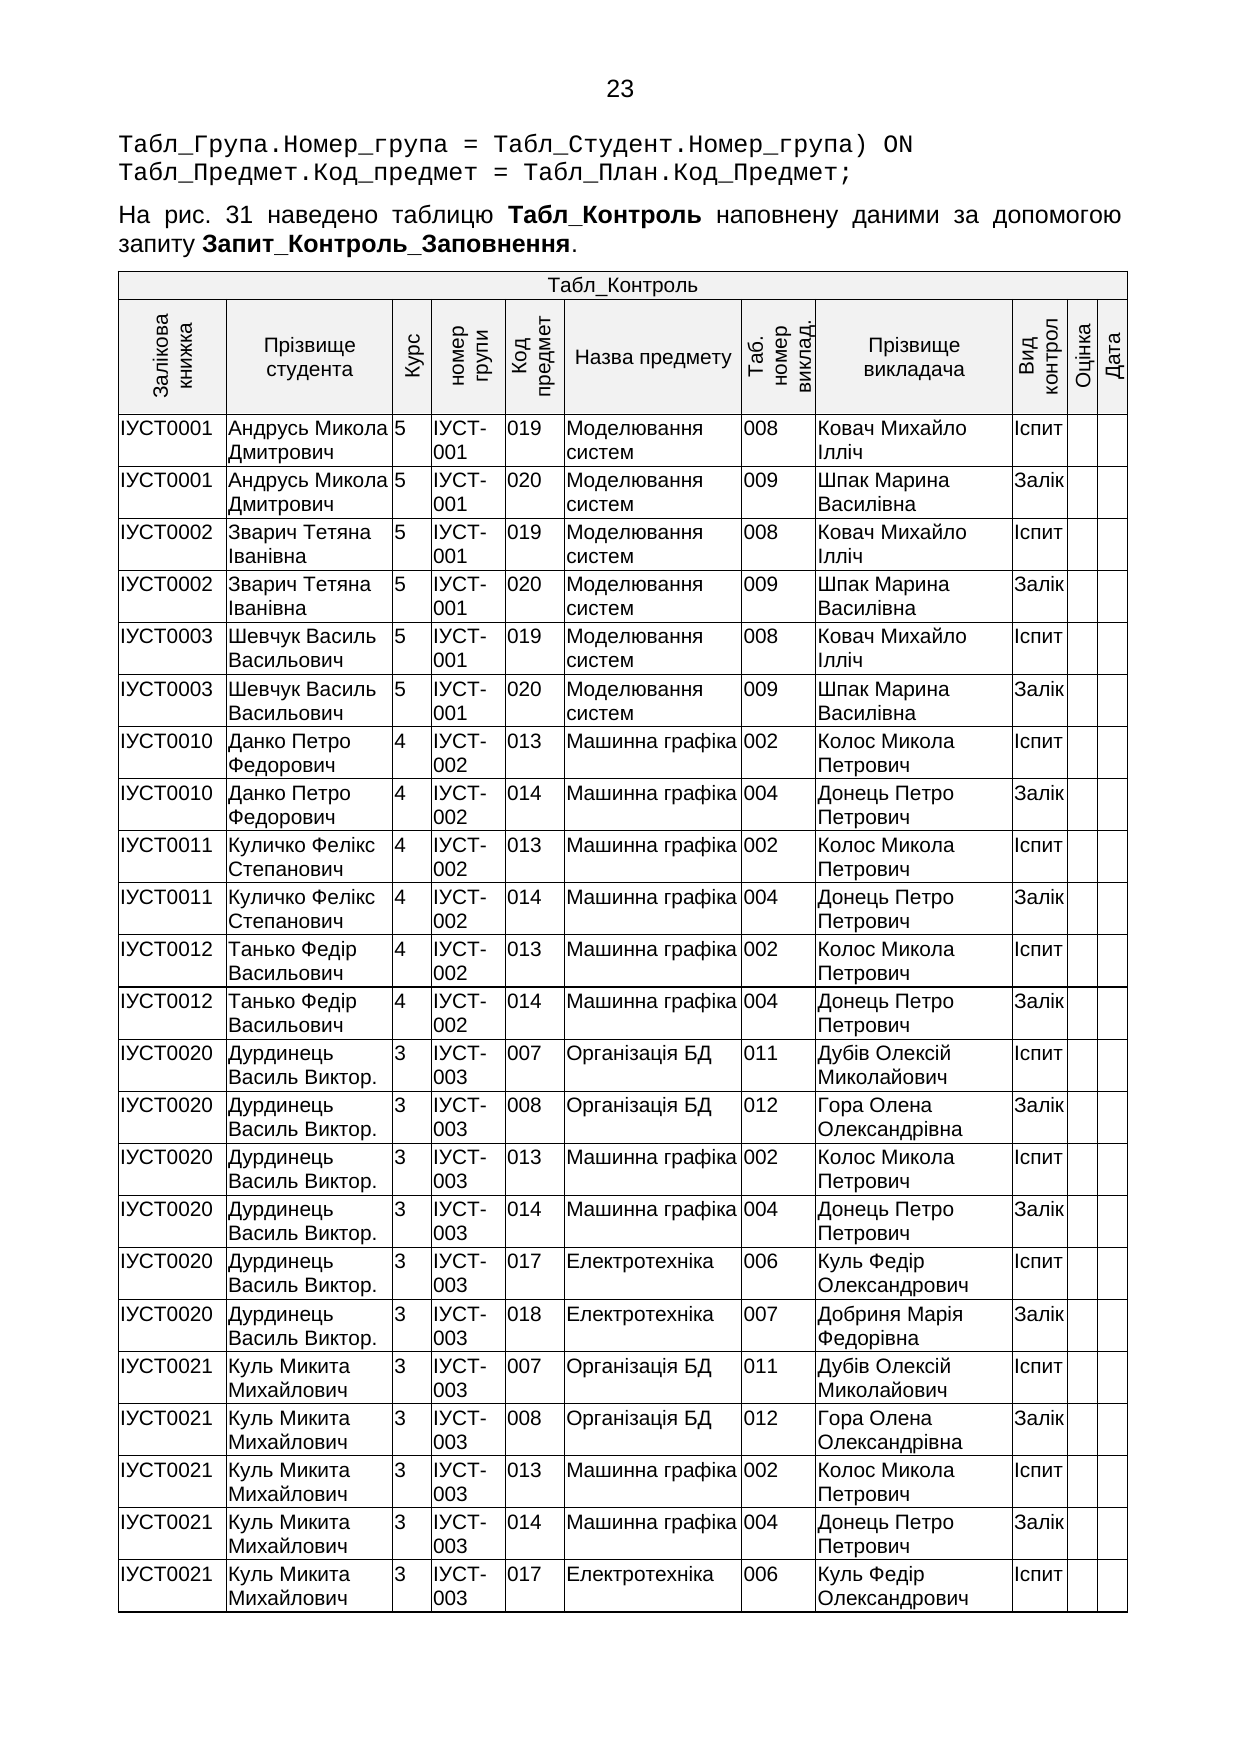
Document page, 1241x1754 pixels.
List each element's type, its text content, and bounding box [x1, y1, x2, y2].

table_cell Моделювання систем [565, 675, 741, 726]
table_cell Прізвище викладача [816, 300, 1012, 413]
table_cell ІУСТ-003 [432, 1300, 505, 1351]
table_cell Вид контролю [1013, 300, 1067, 413]
table_cell [1068, 1248, 1097, 1299]
table_cell Залік [1013, 467, 1067, 518]
table_cell Іспит [1013, 935, 1067, 986]
table_cell 4 [393, 727, 431, 778]
table_cell [1098, 988, 1127, 1038]
table_cell Куль Микита Михайлович [227, 1404, 392, 1455]
table_cell [1068, 779, 1097, 830]
table_cell Залік [1013, 675, 1067, 726]
table_cell 013 [506, 831, 564, 882]
table_cell [1098, 1352, 1127, 1403]
table_cell [1098, 571, 1127, 622]
table_cell [1098, 623, 1127, 674]
table_cell 004 [742, 1508, 815, 1559]
table_cell [1068, 935, 1097, 986]
table_cell Залік [1013, 1196, 1067, 1247]
table_cell Гора Олена Олександрівна [816, 1404, 1012, 1455]
table_cell ІУСТ-001 [432, 623, 505, 674]
table_cell 4 [393, 935, 431, 986]
table_cell Іспит [1013, 415, 1067, 466]
table_cell 007 [742, 1300, 815, 1351]
table_cell 009 [742, 675, 815, 726]
table_cell ІУСТ-002 [432, 831, 505, 882]
table_cell Назва предмету [565, 300, 741, 413]
table_cell [1068, 1300, 1097, 1351]
text На рис. 31 наведено таблицю Табл_Контроль наповнену даними за допомогою запиту Запит_Контроль_Заповнення. [118, 201, 1122, 258]
table_cell 020 [506, 571, 564, 622]
table_cell ІУСТ0020 [119, 1196, 226, 1247]
table_cell Курс [393, 300, 431, 413]
table_cell 3 [393, 1196, 431, 1247]
table_cell 011 [742, 1040, 815, 1091]
table_cell 5 [393, 415, 431, 466]
table_header Табл_Контроль [119, 272, 1127, 299]
table_cell Куль Федір Олександрович [816, 1248, 1012, 1299]
table_cell 014 [506, 1196, 564, 1247]
table_cell Організація БД [565, 1092, 741, 1143]
table_cell Моделювання систем [565, 571, 741, 622]
table_cell Колос Микола Петрович [816, 935, 1012, 986]
table_cell [1068, 1092, 1097, 1143]
table_cell ІУСТ-001 [432, 675, 505, 726]
table_cell ІУСТ0021 [119, 1404, 226, 1455]
table_cell 020 [506, 675, 564, 726]
table_cell 002 [742, 1456, 815, 1507]
table_cell 008 [742, 623, 815, 674]
table_cell Машинна графіка [565, 1508, 741, 1559]
table_cell ІУСТ-002 [432, 779, 505, 830]
table_cell Андрусь Микола Дмитрович [227, 467, 392, 518]
table_cell [1068, 727, 1097, 778]
table_cell Іспит [1013, 831, 1067, 882]
table_cell [1068, 1144, 1097, 1195]
table_cell 4 [393, 779, 431, 830]
table_cell Машинна графіка [565, 1144, 741, 1195]
table_cell [1098, 675, 1127, 726]
table_cell Машинна графіка [565, 988, 741, 1038]
table_cell Залікова книжка [119, 300, 226, 413]
table_cell Ковач Михайло Ілліч [816, 623, 1012, 674]
table_cell 020 [506, 467, 564, 518]
table_cell 004 [742, 1196, 815, 1247]
table_cell Залік [1013, 1508, 1067, 1559]
table_cell 008 [506, 1092, 564, 1143]
table_cell [1068, 831, 1097, 882]
table_cell Залік [1013, 779, 1067, 830]
table_cell ІУСТ0020 [119, 1248, 226, 1299]
table_cell 5 [393, 519, 431, 570]
table_cell [1068, 571, 1097, 622]
table_cell [1098, 1144, 1127, 1195]
table_cell ІУСТ0012 [119, 935, 226, 986]
table_cell 002 [742, 727, 815, 778]
table_cell Моделювання систем [565, 623, 741, 674]
table_cell 3 [393, 1352, 431, 1403]
table_cell ІУСТ0021 [119, 1560, 226, 1611]
table_cell Машинна графіка [565, 935, 741, 986]
table_cell [1098, 1092, 1127, 1143]
table_cell [1068, 1404, 1097, 1455]
table_cell ІУСТ-003 [432, 1404, 505, 1455]
table_cell 3 [393, 1404, 431, 1455]
table_cell ІУСТ-003 [432, 1456, 505, 1507]
table_cell [1068, 1560, 1097, 1611]
table_cell Машинна графіка [565, 883, 741, 934]
table_cell 019 [506, 415, 564, 466]
table_cell 013 [506, 727, 564, 778]
table_cell Машинна графіка [565, 1456, 741, 1507]
table_cell Залік [1013, 1092, 1067, 1143]
table_cell ІУСТ-003 [432, 1352, 505, 1403]
table_cell Дата [1098, 300, 1127, 413]
table_cell [1098, 415, 1127, 466]
table_cell 014 [506, 883, 564, 934]
table_cell Куль Микита Михайлович [227, 1508, 392, 1559]
table_cell Моделювання систем [565, 415, 741, 466]
table_cell ІУСТ0010 [119, 727, 226, 778]
table_cell ІУСТ0001 [119, 415, 226, 466]
table_cell 3 [393, 1456, 431, 1507]
table_cell Донець Петро Петрович [816, 1508, 1012, 1559]
table_cell Дубів Олексій Миколайович [816, 1352, 1012, 1403]
table_cell [1068, 988, 1097, 1038]
table_cell 4 [393, 988, 431, 1038]
table_cell ІУСТ-003 [432, 1144, 505, 1195]
table_cell Іспит [1013, 623, 1067, 674]
table_cell Зварич Тетяна Іванівна [227, 571, 392, 622]
table_cell Дурдинець Василь Виктор. [227, 1248, 392, 1299]
table_cell Дурдинець Василь Виктор. [227, 1144, 392, 1195]
table_cell ІУСТ-003 [432, 1196, 505, 1247]
table_cell [1098, 519, 1127, 570]
table_cell 012 [742, 1404, 815, 1455]
table_cell 008 [742, 415, 815, 466]
table_cell [1098, 1040, 1127, 1091]
table_cell Машинна графіка [565, 779, 741, 830]
table_cell [1098, 1248, 1127, 1299]
table_cell 004 [742, 988, 815, 1038]
table_cell 4 [393, 831, 431, 882]
table_cell 009 [742, 571, 815, 622]
table_cell [1098, 1196, 1127, 1247]
table_cell 018 [506, 1300, 564, 1351]
table_cell Куль Микита Михайлович [227, 1352, 392, 1403]
table_cell 014 [506, 988, 564, 1038]
table_cell 008 [506, 1404, 564, 1455]
table_cell Зварич Тетяна Іванівна [227, 519, 392, 570]
table_cell Ковач Михайло Ілліч [816, 519, 1012, 570]
table_cell Електротехніка [565, 1248, 741, 1299]
table_cell ІУСТ-003 [432, 1092, 505, 1143]
table_cell ІУСТ-002 [432, 727, 505, 778]
table_cell 004 [742, 779, 815, 830]
table_cell 012 [742, 1092, 815, 1143]
table_cell Дубів Олексій Миколайович [816, 1040, 1012, 1091]
table_cell Залік [1013, 571, 1067, 622]
table_cell Шпак Марина Василівна [816, 571, 1012, 622]
table_cell Донець Петро Петрович [816, 988, 1012, 1038]
table_cell [1098, 1456, 1127, 1507]
table_cell Організація БД [565, 1352, 741, 1403]
table_cell Добриня Марія Федорівна [816, 1300, 1012, 1351]
table_cell Колос Микола Петрович [816, 727, 1012, 778]
table_cell 006 [742, 1560, 815, 1611]
table_cell ІУСТ-002 [432, 935, 505, 986]
table_cell ІУСТ0021 [119, 1352, 226, 1403]
table_cell 014 [506, 1508, 564, 1559]
table_cell ІУСТ-003 [432, 1040, 505, 1091]
table_cell [1098, 467, 1127, 518]
table_cell [1068, 1196, 1097, 1247]
table_cell 017 [506, 1560, 564, 1611]
table_cell 5 [393, 623, 431, 674]
table_cell 002 [742, 935, 815, 986]
table_cell 007 [506, 1352, 564, 1403]
table_cell Данко Петро Федорович [227, 727, 392, 778]
table_cell 002 [742, 1144, 815, 1195]
table_cell ІУСТ-001 [432, 571, 505, 622]
table_cell Дурдинець Василь Виктор. [227, 1300, 392, 1351]
table_cell Куль Микита Михайлович [227, 1560, 392, 1611]
table_cell Гора Олена Олександрівна [816, 1092, 1012, 1143]
table_cell Машинна графіка [565, 727, 741, 778]
table_cell Іспит [1013, 1040, 1067, 1091]
table_cell Машинна графіка [565, 1196, 741, 1247]
table_cell Іспит [1013, 727, 1067, 778]
table_cell [1068, 415, 1097, 466]
table_cell ІУСТ0020 [119, 1300, 226, 1351]
table_cell Організація БД [565, 1404, 741, 1455]
table_cell ІУСТ0020 [119, 1092, 226, 1143]
table_cell 3 [393, 1300, 431, 1351]
table_cell 3 [393, 1040, 431, 1091]
table_cell 3 [393, 1248, 431, 1299]
table_cell Іспит [1013, 519, 1067, 570]
table_cell Колос Микола Петрович [816, 1144, 1012, 1195]
table_cell [1068, 519, 1097, 570]
table_cell Залік [1013, 1404, 1067, 1455]
table_cell ІУСТ0002 [119, 519, 226, 570]
table_cell [1068, 623, 1097, 674]
table_cell 014 [506, 779, 564, 830]
table_cell 4 [393, 883, 431, 934]
table_cell номер групи [432, 300, 505, 413]
table_cell Прізвище студента [227, 300, 392, 413]
table_cell Електротехніка [565, 1560, 741, 1611]
table_cell Куль Федір Олександрович [816, 1560, 1012, 1611]
table_cell Донець Петро Петрович [816, 883, 1012, 934]
table_cell 019 [506, 519, 564, 570]
table_cell Шевчук Василь Васильович [227, 675, 392, 726]
table_cell ІУСТ-001 [432, 519, 505, 570]
table_cell Танько Федір Васильович [227, 988, 392, 1038]
table_cell [1098, 1508, 1127, 1559]
table_cell ІУСТ0020 [119, 1040, 226, 1091]
table_cell Залік [1013, 883, 1067, 934]
table_cell ІУСТ-001 [432, 467, 505, 518]
table_cell 5 [393, 571, 431, 622]
table_cell [1098, 831, 1127, 882]
table_cell Оцінка [1068, 300, 1097, 413]
table_cell Донець Петро Петрович [816, 779, 1012, 830]
table_cell ІУСТ-003 [432, 1560, 505, 1611]
table_cell 002 [742, 831, 815, 882]
table_cell 017 [506, 1248, 564, 1299]
table_cell Куль Микита Михайлович [227, 1456, 392, 1507]
table_cell [1068, 1352, 1097, 1403]
table_cell Машинна графіка [565, 831, 741, 882]
table_cell 009 [742, 467, 815, 518]
table_cell Іспит [1013, 1560, 1067, 1611]
table_cell Танько Федір Васильович [227, 935, 392, 986]
table_cell Іспит [1013, 1352, 1067, 1403]
table_cell Код предмету [506, 300, 564, 413]
table_cell [1098, 779, 1127, 830]
table_cell 011 [742, 1352, 815, 1403]
table_cell Донець Петро Петрович [816, 1196, 1012, 1247]
table_cell Іспит [1013, 1248, 1067, 1299]
table_cell ІУСТ0001 [119, 467, 226, 518]
table_cell Дурдинець Василь Виктор. [227, 1196, 392, 1247]
table_cell Дурдинець Василь Виктор. [227, 1040, 392, 1091]
table_cell Дурдинець Василь Виктор. [227, 1092, 392, 1143]
table_cell [1098, 883, 1127, 934]
table_cell Моделювання систем [565, 519, 741, 570]
table_cell ІУСТ0002 [119, 571, 226, 622]
table_cell ІУСТ0011 [119, 883, 226, 934]
table_cell ІУСТ0012 [119, 988, 226, 1038]
table_cell ІУСТ0011 [119, 831, 226, 882]
table_cell ІУСТ0021 [119, 1508, 226, 1559]
table_cell ІУСТ0021 [119, 1456, 226, 1507]
table_cell ІУСТ0003 [119, 623, 226, 674]
table_cell [1098, 1300, 1127, 1351]
table_cell ІУСТ0010 [119, 779, 226, 830]
table_cell Куличко Фелікс Степанович [227, 883, 392, 934]
table_cell ІУСТ-003 [432, 1508, 505, 1559]
table_cell 3 [393, 1092, 431, 1143]
table_cell ІУСТ0003 [119, 675, 226, 726]
table_cell [1098, 727, 1127, 778]
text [118, 131, 1122, 188]
table_cell 019 [506, 623, 564, 674]
table_cell Організація БД [565, 1040, 741, 1091]
table_cell Данко Петро Федорович [227, 779, 392, 830]
table_cell 013 [506, 1456, 564, 1507]
table_cell 008 [742, 519, 815, 570]
table_cell Залік [1013, 1300, 1067, 1351]
table_cell ІУСТ-003 [432, 1248, 505, 1299]
table_cell Андрусь Микола Дмитрович [227, 415, 392, 466]
table_cell [1068, 467, 1097, 518]
table_cell Моделювання систем [565, 467, 741, 518]
table_cell [1068, 675, 1097, 726]
table_cell Колос Микола Петрович [816, 831, 1012, 882]
table_cell [1098, 1560, 1127, 1611]
table_cell Іспит [1013, 1144, 1067, 1195]
table_cell 004 [742, 883, 815, 934]
table_cell Іспит [1013, 1456, 1067, 1507]
table_cell 3 [393, 1560, 431, 1611]
table_cell [1098, 935, 1127, 986]
table_cell 3 [393, 1508, 431, 1559]
table_cell ІУСТ0020 [119, 1144, 226, 1195]
table_cell Таб. номер виклад. [742, 300, 815, 413]
table_cell 3 [393, 1144, 431, 1195]
table_cell Ковач Михайло Ілліч [816, 415, 1012, 466]
table_cell 006 [742, 1248, 815, 1299]
table_cell Куличко Фелікс Степанович [227, 831, 392, 882]
table_cell Залік [1013, 988, 1067, 1038]
table_cell Електротехніка [565, 1300, 741, 1351]
table_cell Шпак Марина Василівна [816, 467, 1012, 518]
table_cell 5 [393, 675, 431, 726]
table_cell 5 [393, 467, 431, 518]
table_cell [1068, 883, 1097, 934]
table_cell [1098, 1404, 1127, 1455]
table_cell [1068, 1508, 1097, 1559]
table_cell ІУСТ-001 [432, 415, 505, 466]
table_cell [1068, 1456, 1097, 1507]
table_cell ІУСТ-002 [432, 883, 505, 934]
table_cell 007 [506, 1040, 564, 1091]
table_cell 013 [506, 935, 564, 986]
table_cell ІУСТ-002 [432, 988, 505, 1038]
table_cell [1068, 1040, 1097, 1091]
table_cell Шевчук Василь Васильович [227, 623, 392, 674]
table_cell Шпак Марина Василівна [816, 675, 1012, 726]
table_cell 013 [506, 1144, 564, 1195]
table_cell Колос Микола Петрович [816, 1456, 1012, 1507]
